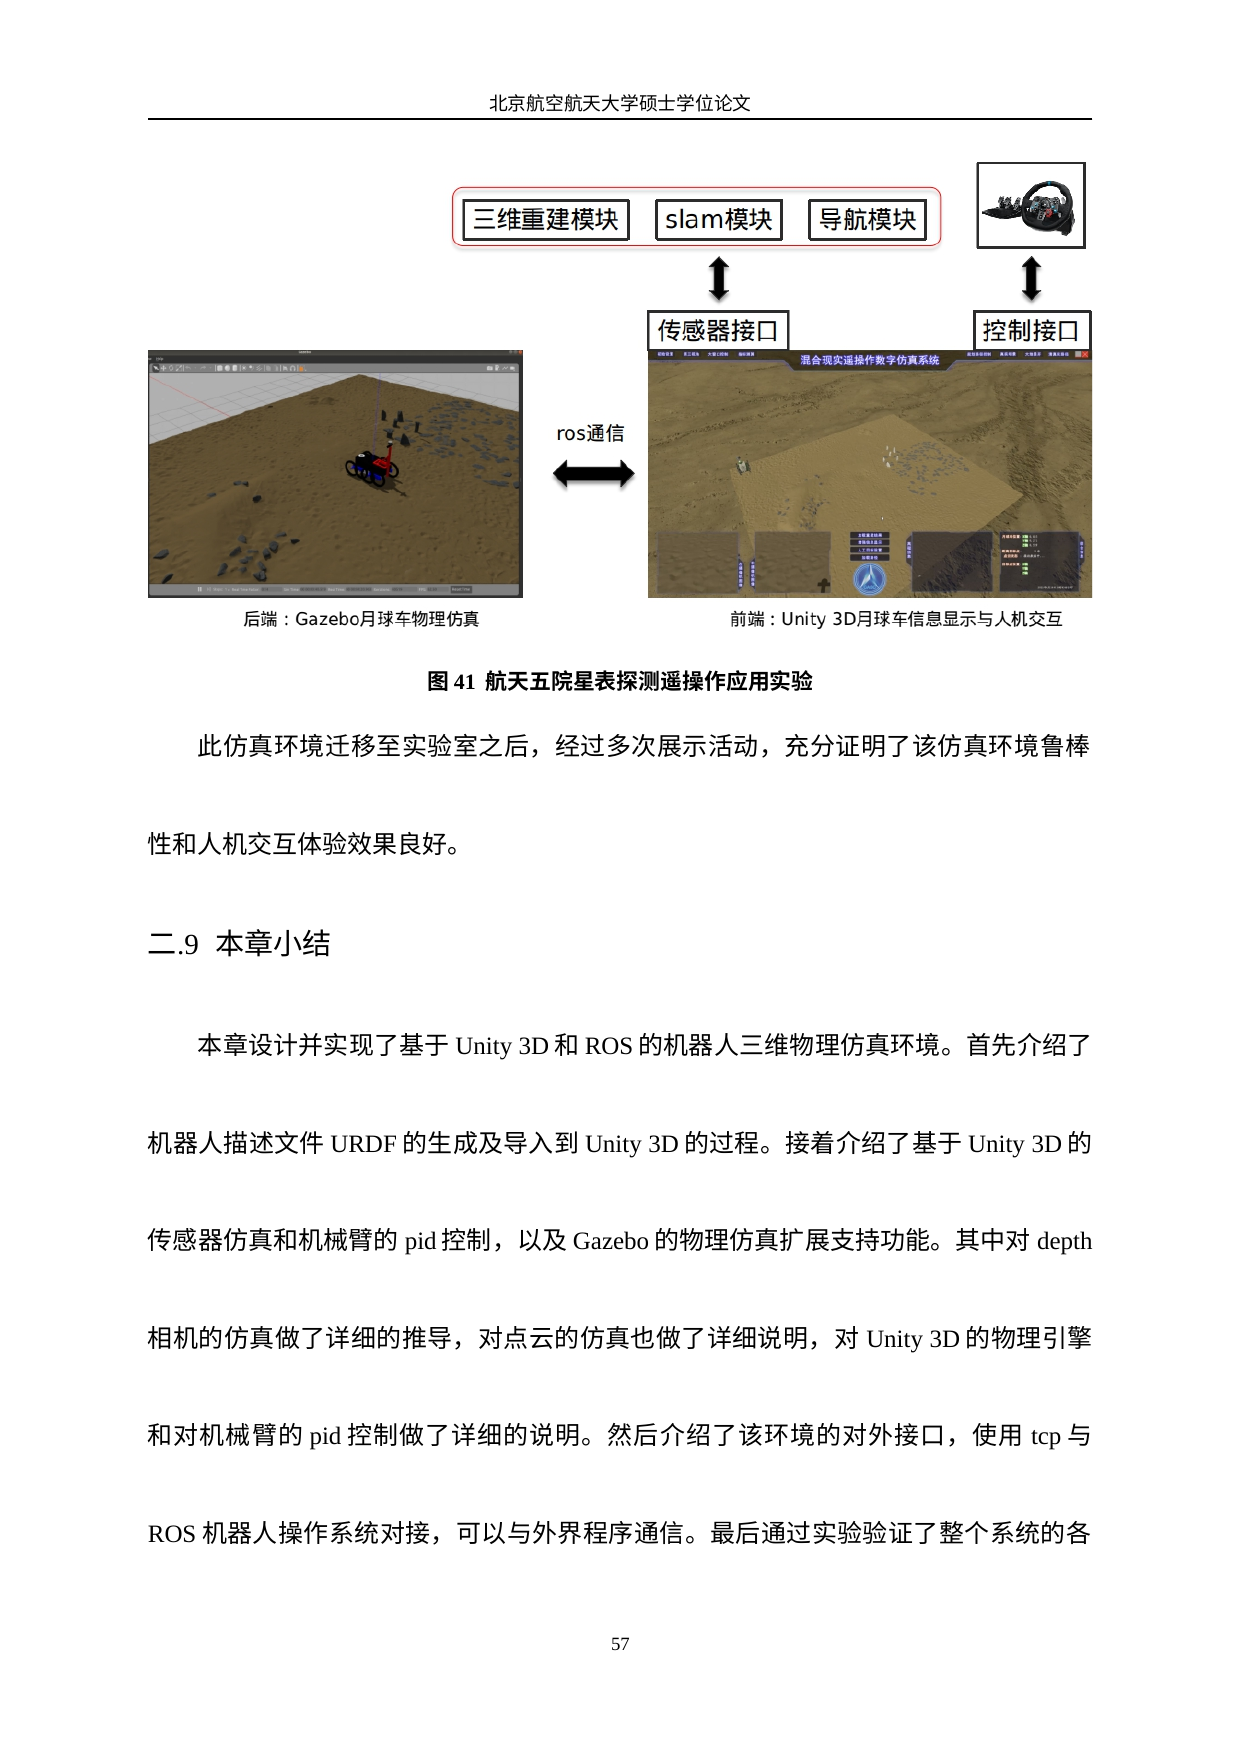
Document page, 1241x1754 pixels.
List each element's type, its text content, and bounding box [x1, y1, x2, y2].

text 此仿真环境迁移至实验室之后，经过多次展示活动，充分证明了该仿真环境鲁棒性和人机交互体验效果良好。 [148, 712, 1092, 875]
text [148, 1011, 1092, 1564]
subtitle 本章小结 [148, 909, 1092, 974]
picture [148, 162, 1093, 634]
